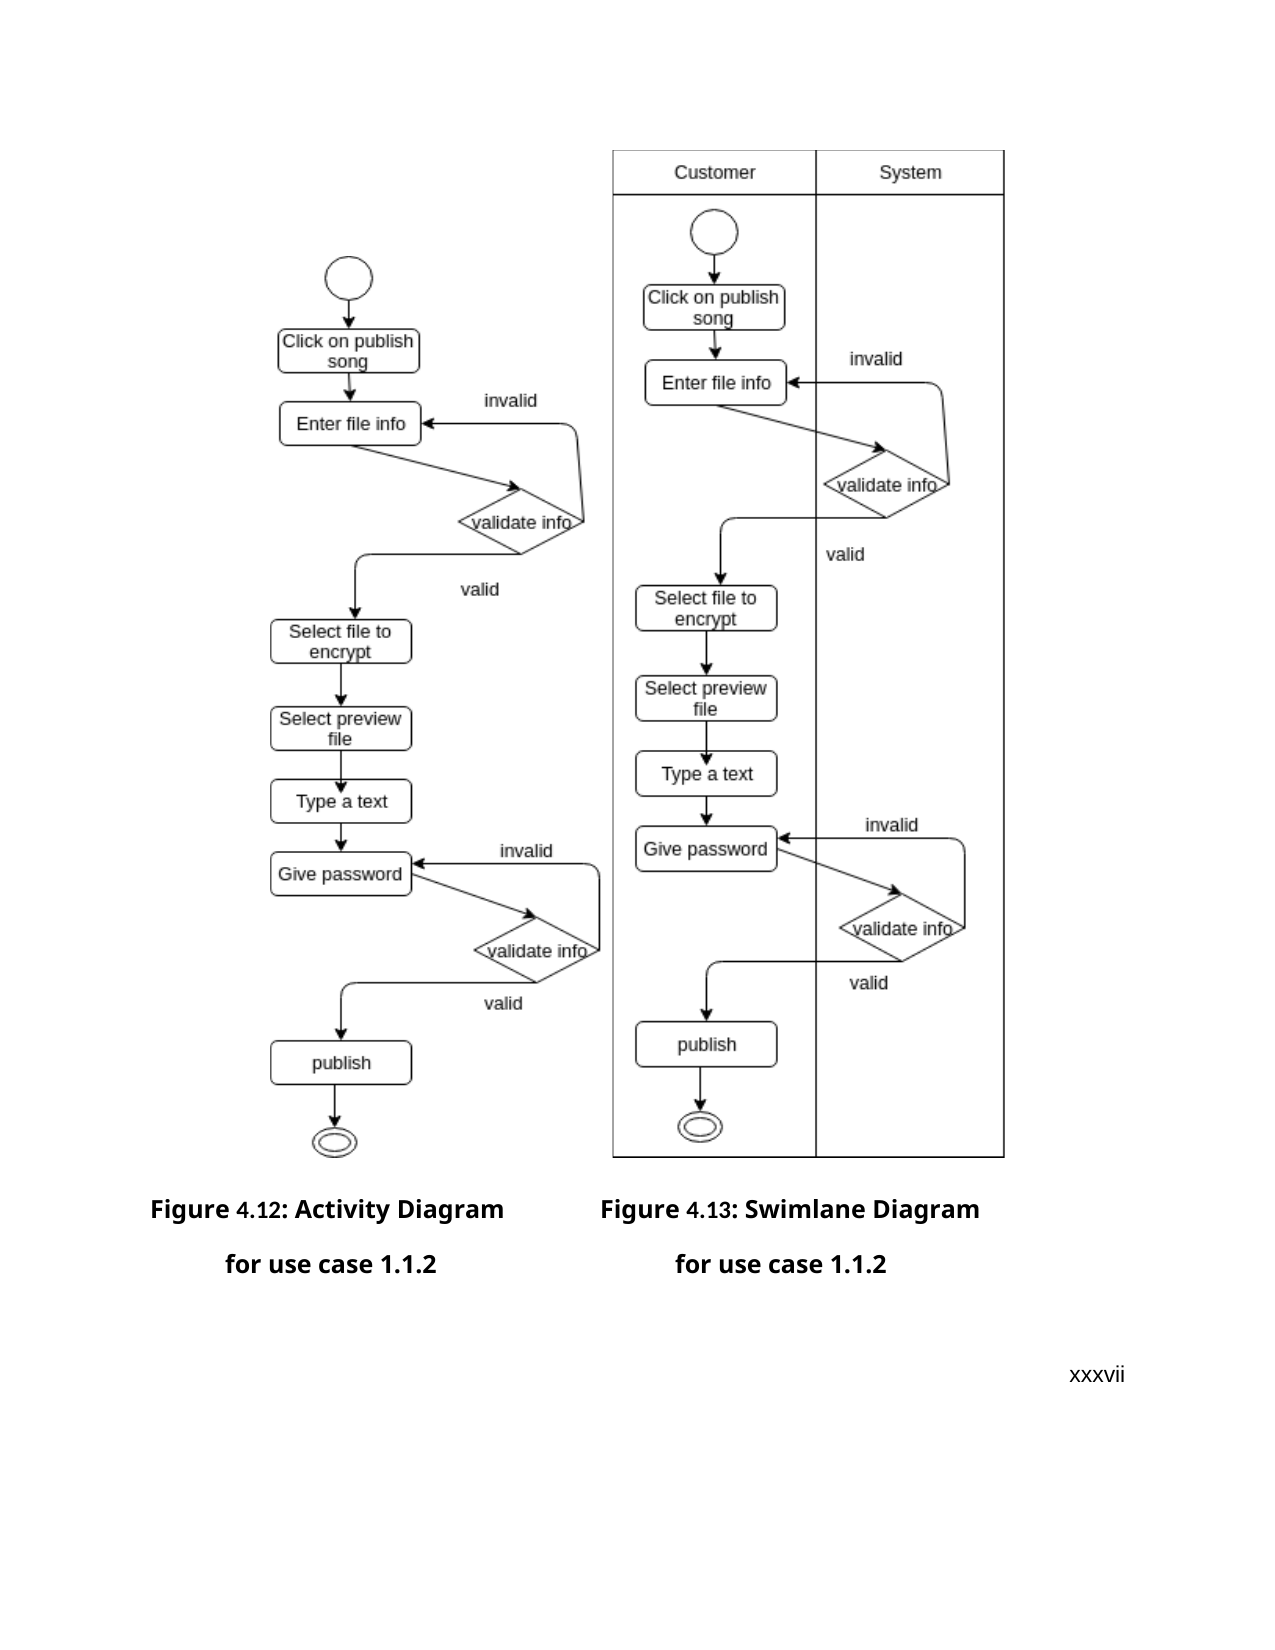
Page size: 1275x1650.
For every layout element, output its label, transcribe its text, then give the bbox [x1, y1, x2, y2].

subtitle Figure 4.12: Activity Diagram Figure 4.13: Swimlane Diagram [150, 1192, 1125, 1226]
subtitle for use case 1.1.2 for use case 1.1.2 [150, 1247, 1125, 1281]
picture [270, 150, 1005, 1158]
